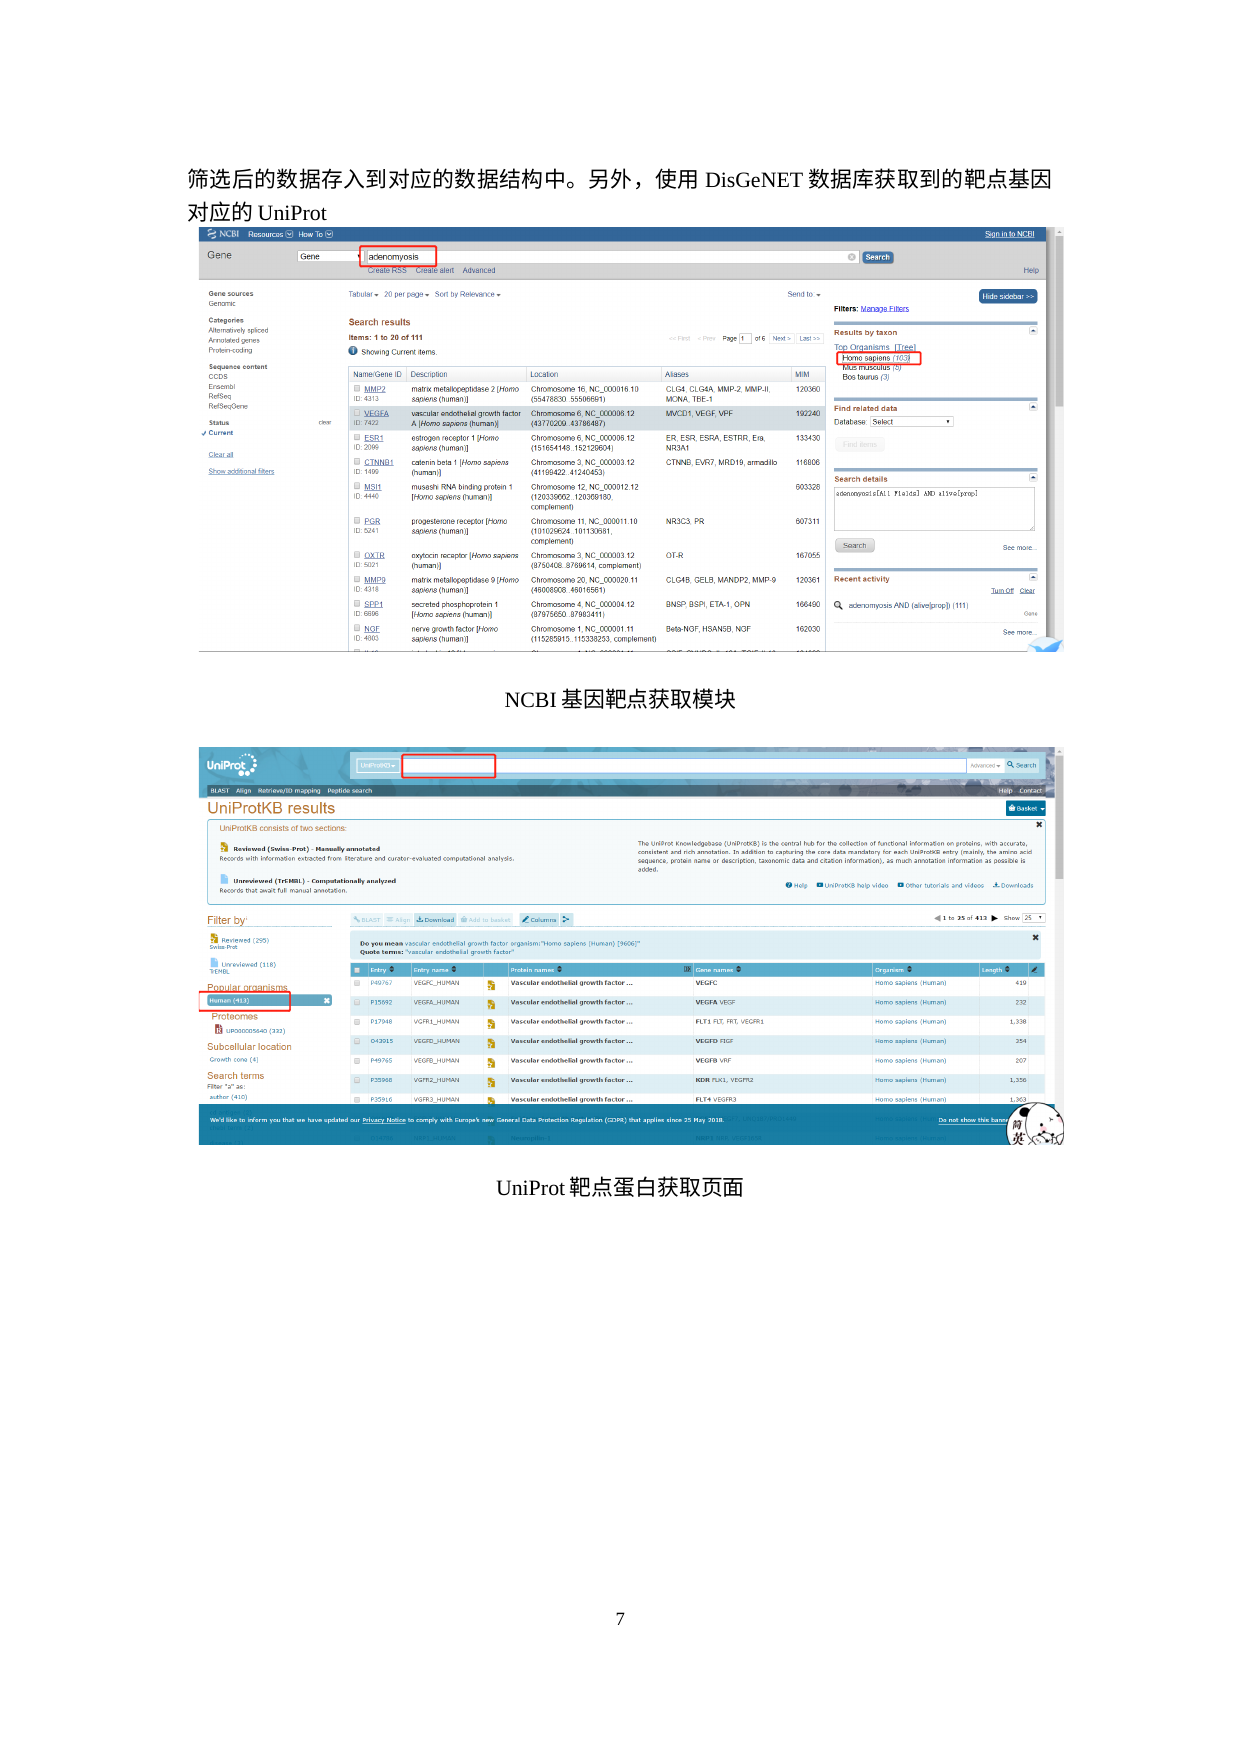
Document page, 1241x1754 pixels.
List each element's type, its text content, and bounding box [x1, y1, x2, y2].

picture [198, 227, 1064, 652]
picture [198, 747, 1064, 1145]
table_header [188, 227, 1053, 682]
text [187, 162, 1053, 227]
table_cell UniProt靶点蛋白获取页面 [188, 1170, 1053, 1202]
table_header [188, 747, 1053, 1169]
table_cell NCBI基因靶点获取模块 [188, 682, 1053, 714]
